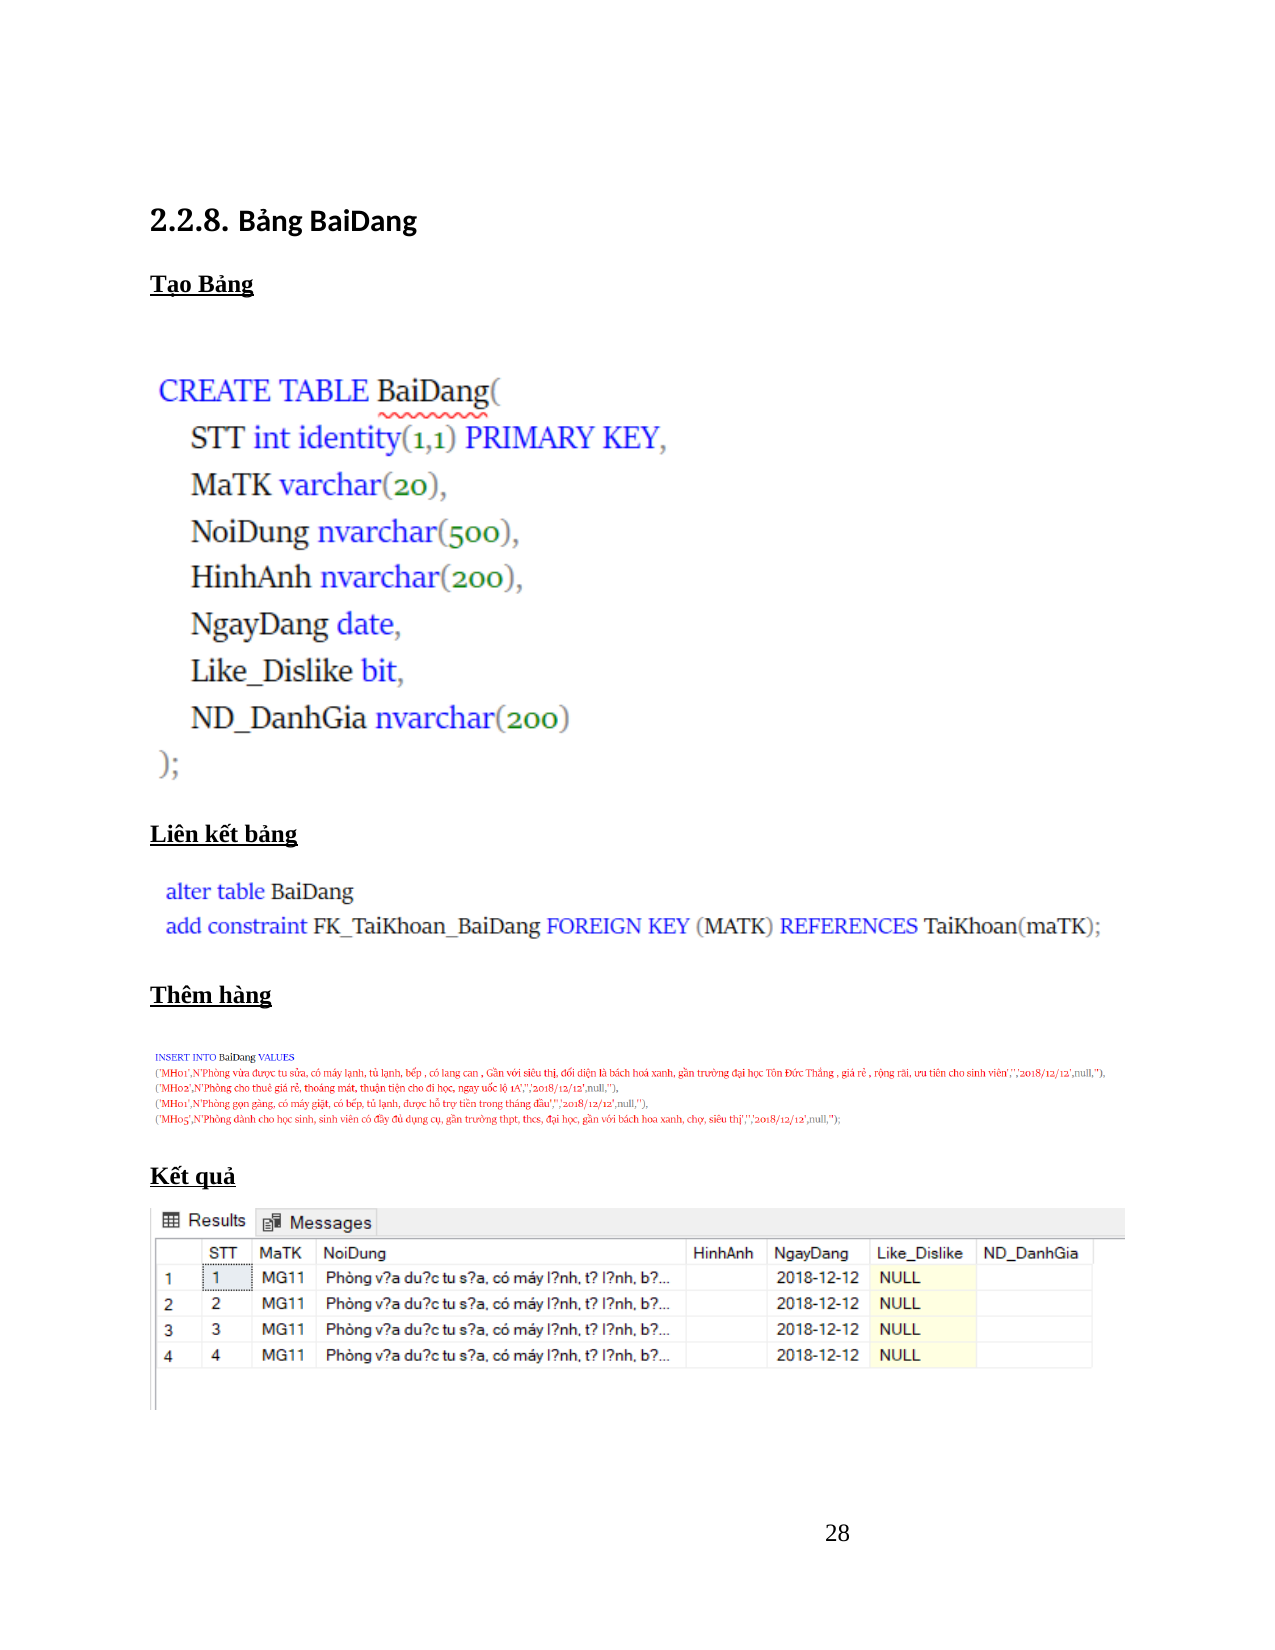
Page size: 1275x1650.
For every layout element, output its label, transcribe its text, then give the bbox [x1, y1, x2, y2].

picture [150, 866, 1125, 949]
text Tạo Bảng [150, 269, 1125, 298]
picture [150, 1208, 1125, 1410]
text Liên kết bảng [150, 819, 1125, 848]
picture [150, 1040, 1123, 1131]
picture [150, 364, 708, 788]
text Kết quả [150, 1161, 1125, 1190]
subtitle Bảng BaiDang [150, 198, 1125, 240]
text Thêm hàng [150, 980, 1125, 1009]
